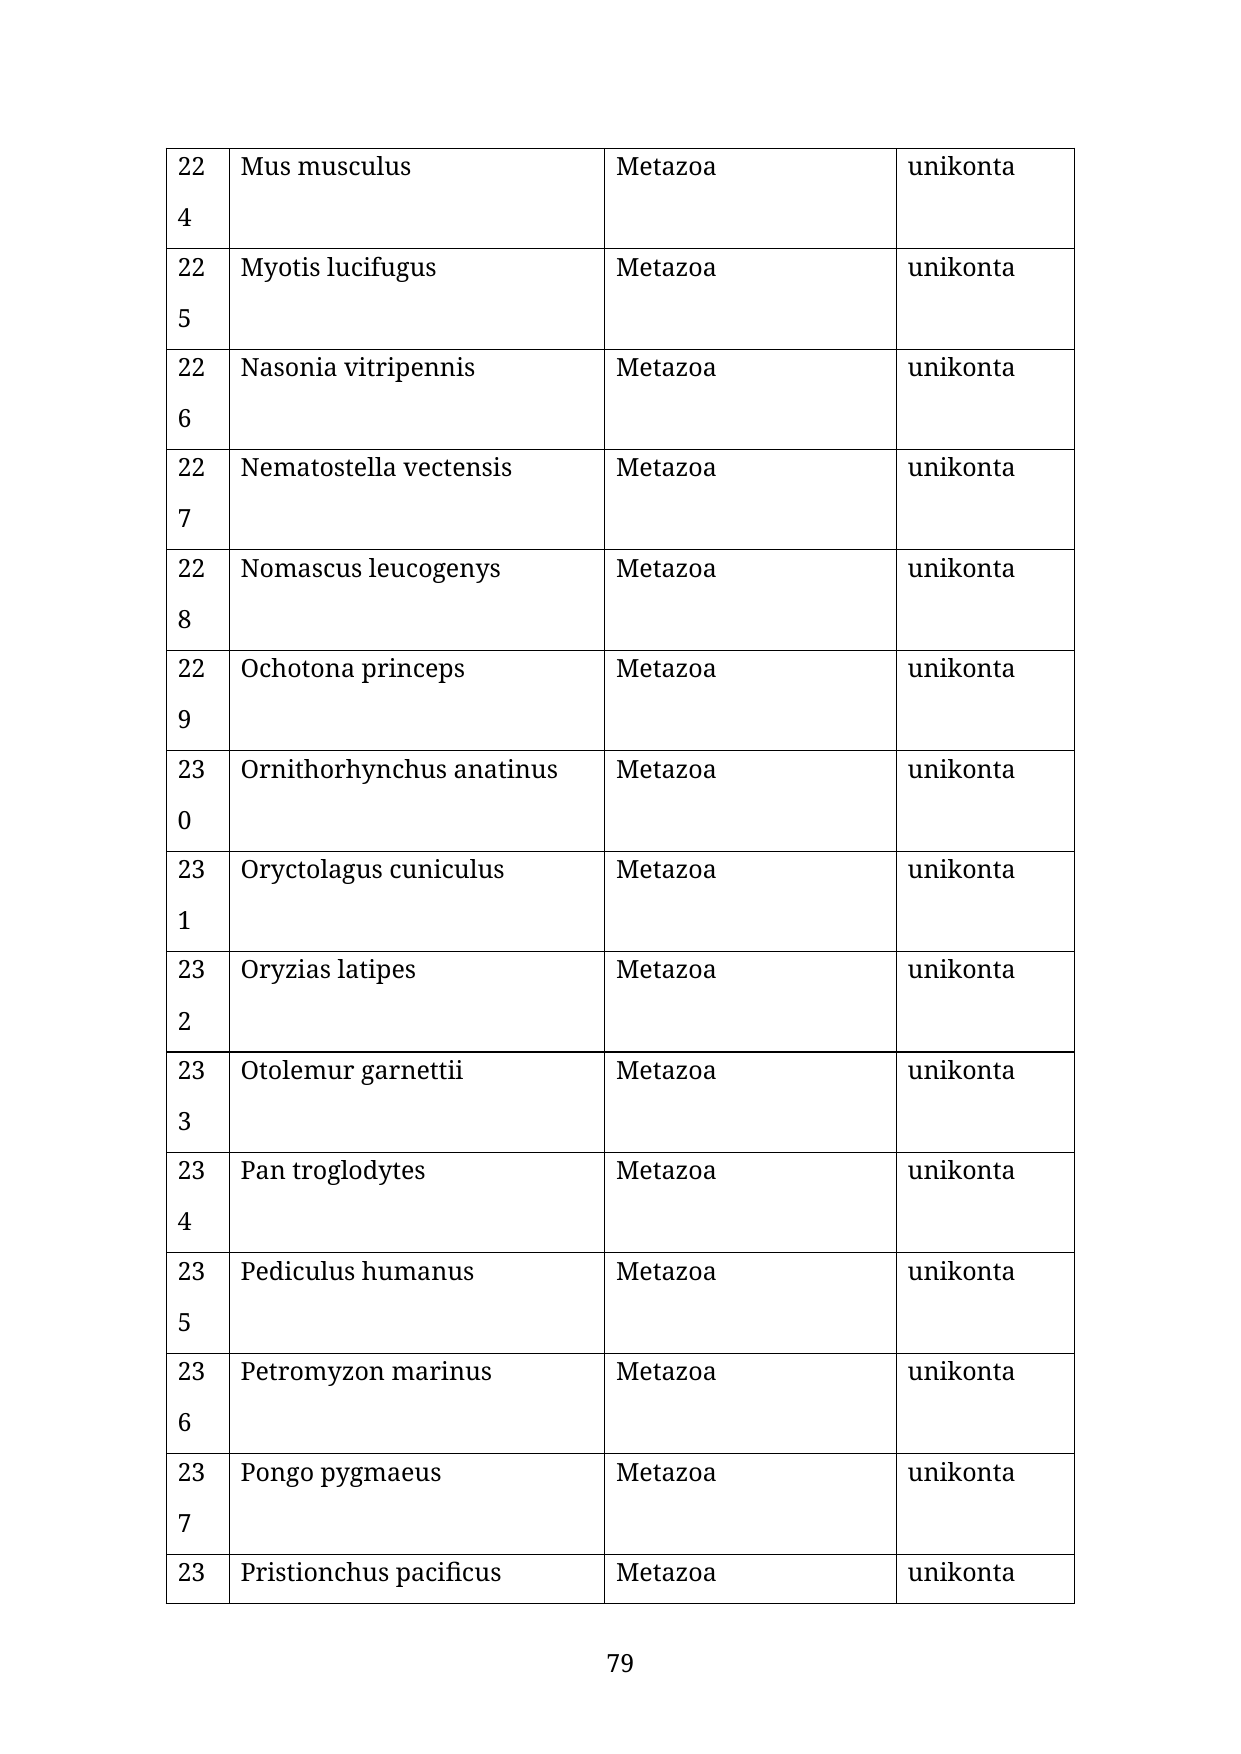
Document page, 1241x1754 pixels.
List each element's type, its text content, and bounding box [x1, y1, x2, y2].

table_cell unikonta [897, 149, 1074, 248]
table_cell Nasonia vitripennis [230, 350, 604, 449]
table_cell Otolemur garnettii [230, 1053, 604, 1152]
table_cell unikonta [897, 249, 1074, 348]
table_cell Metazoa [605, 1555, 896, 1603]
table_cell Oryctolagus cuniculus [230, 852, 604, 951]
table_cell 236 [167, 1354, 229, 1453]
table_cell unikonta [897, 1454, 1074, 1553]
table_cell unikonta [897, 751, 1074, 851]
table_cell Metazoa [605, 1253, 896, 1353]
table_cell 238 [167, 1555, 229, 1603]
table_cell 234 [167, 1153, 229, 1252]
table_cell unikonta [897, 1153, 1074, 1252]
table_cell 226 [167, 350, 229, 449]
table_cell unikonta [897, 1053, 1074, 1152]
table_cell 231 [167, 852, 229, 951]
table_cell Metazoa [605, 1153, 896, 1252]
table_cell Metazoa [605, 149, 896, 248]
table_cell unikonta [897, 651, 1074, 750]
table_cell Nomascus leucogenys [230, 550, 604, 650]
table_cell Oryzias latipes [230, 952, 604, 1051]
table_cell 230 [167, 751, 229, 851]
table_cell unikonta [897, 1253, 1074, 1353]
table_cell Metazoa [605, 550, 896, 650]
table_cell 224 [167, 149, 229, 248]
table_cell Metazoa [605, 751, 896, 851]
table_cell 229 [167, 651, 229, 750]
table_cell Metazoa [605, 1454, 896, 1553]
table_cell Pongo pygmaeus [230, 1454, 604, 1553]
table_cell unikonta [897, 952, 1074, 1051]
table_cell 232 [167, 952, 229, 1051]
table_cell Ornithorhynchus anatinus [230, 751, 604, 851]
table_cell 225 [167, 249, 229, 348]
table_cell Mus musculus [230, 149, 604, 248]
table_cell Metazoa [605, 450, 896, 549]
table_cell Pediculus humanus [230, 1253, 604, 1353]
table_cell Metazoa [605, 651, 896, 750]
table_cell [230, 1555, 604, 1603]
table_cell 235 [167, 1253, 229, 1353]
table_cell Metazoa [605, 1053, 896, 1152]
table_cell Petromyzon marinus [230, 1354, 604, 1453]
table_cell Metazoa [605, 852, 896, 951]
table_cell Nematostella vectensis [230, 450, 604, 549]
table_cell 237 [167, 1454, 229, 1553]
table_cell Myotis lucifugus [230, 249, 604, 348]
table_cell Pan troglodytes [230, 1153, 604, 1252]
table_cell Metazoa [605, 350, 896, 449]
table_cell Metazoa [605, 952, 896, 1051]
table_cell unikonta [897, 550, 1074, 650]
table_cell 228 [167, 550, 229, 650]
table_cell unikonta [897, 1354, 1074, 1453]
table_cell 233 [167, 1053, 229, 1152]
table_cell Metazoa [605, 249, 896, 348]
table_cell unikonta [897, 852, 1074, 951]
table_cell Metazoa [605, 1354, 896, 1453]
table_cell Ochotona princeps [230, 651, 604, 750]
table_cell unikonta [897, 1555, 1074, 1603]
table_cell unikonta [897, 350, 1074, 449]
table_cell unikonta [897, 450, 1074, 549]
table_cell 227 [167, 450, 229, 549]
